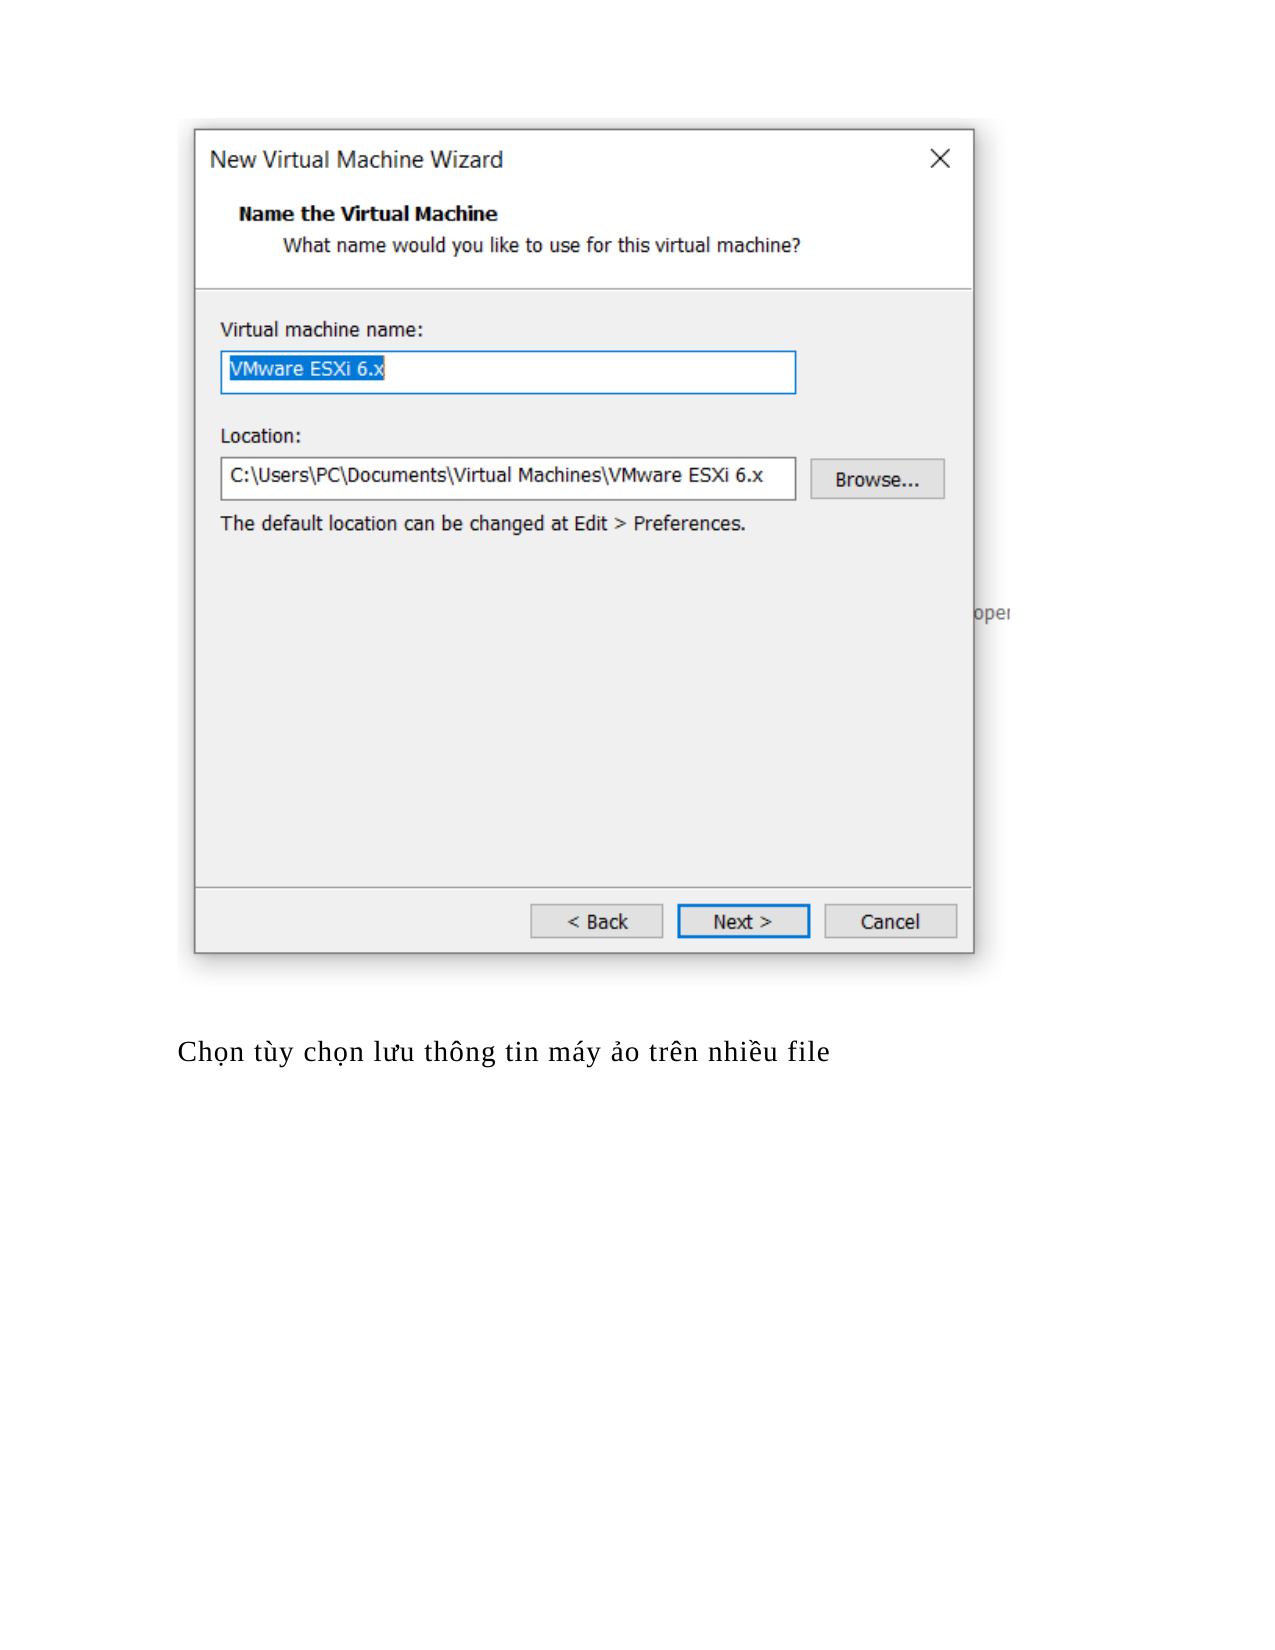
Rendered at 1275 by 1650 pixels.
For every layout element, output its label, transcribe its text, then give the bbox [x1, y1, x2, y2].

picture [177, 118, 1010, 987]
text Chọn tùy chọn lưu thông tin máy ảo trên nhiều file [177, 1034, 1125, 1067]
